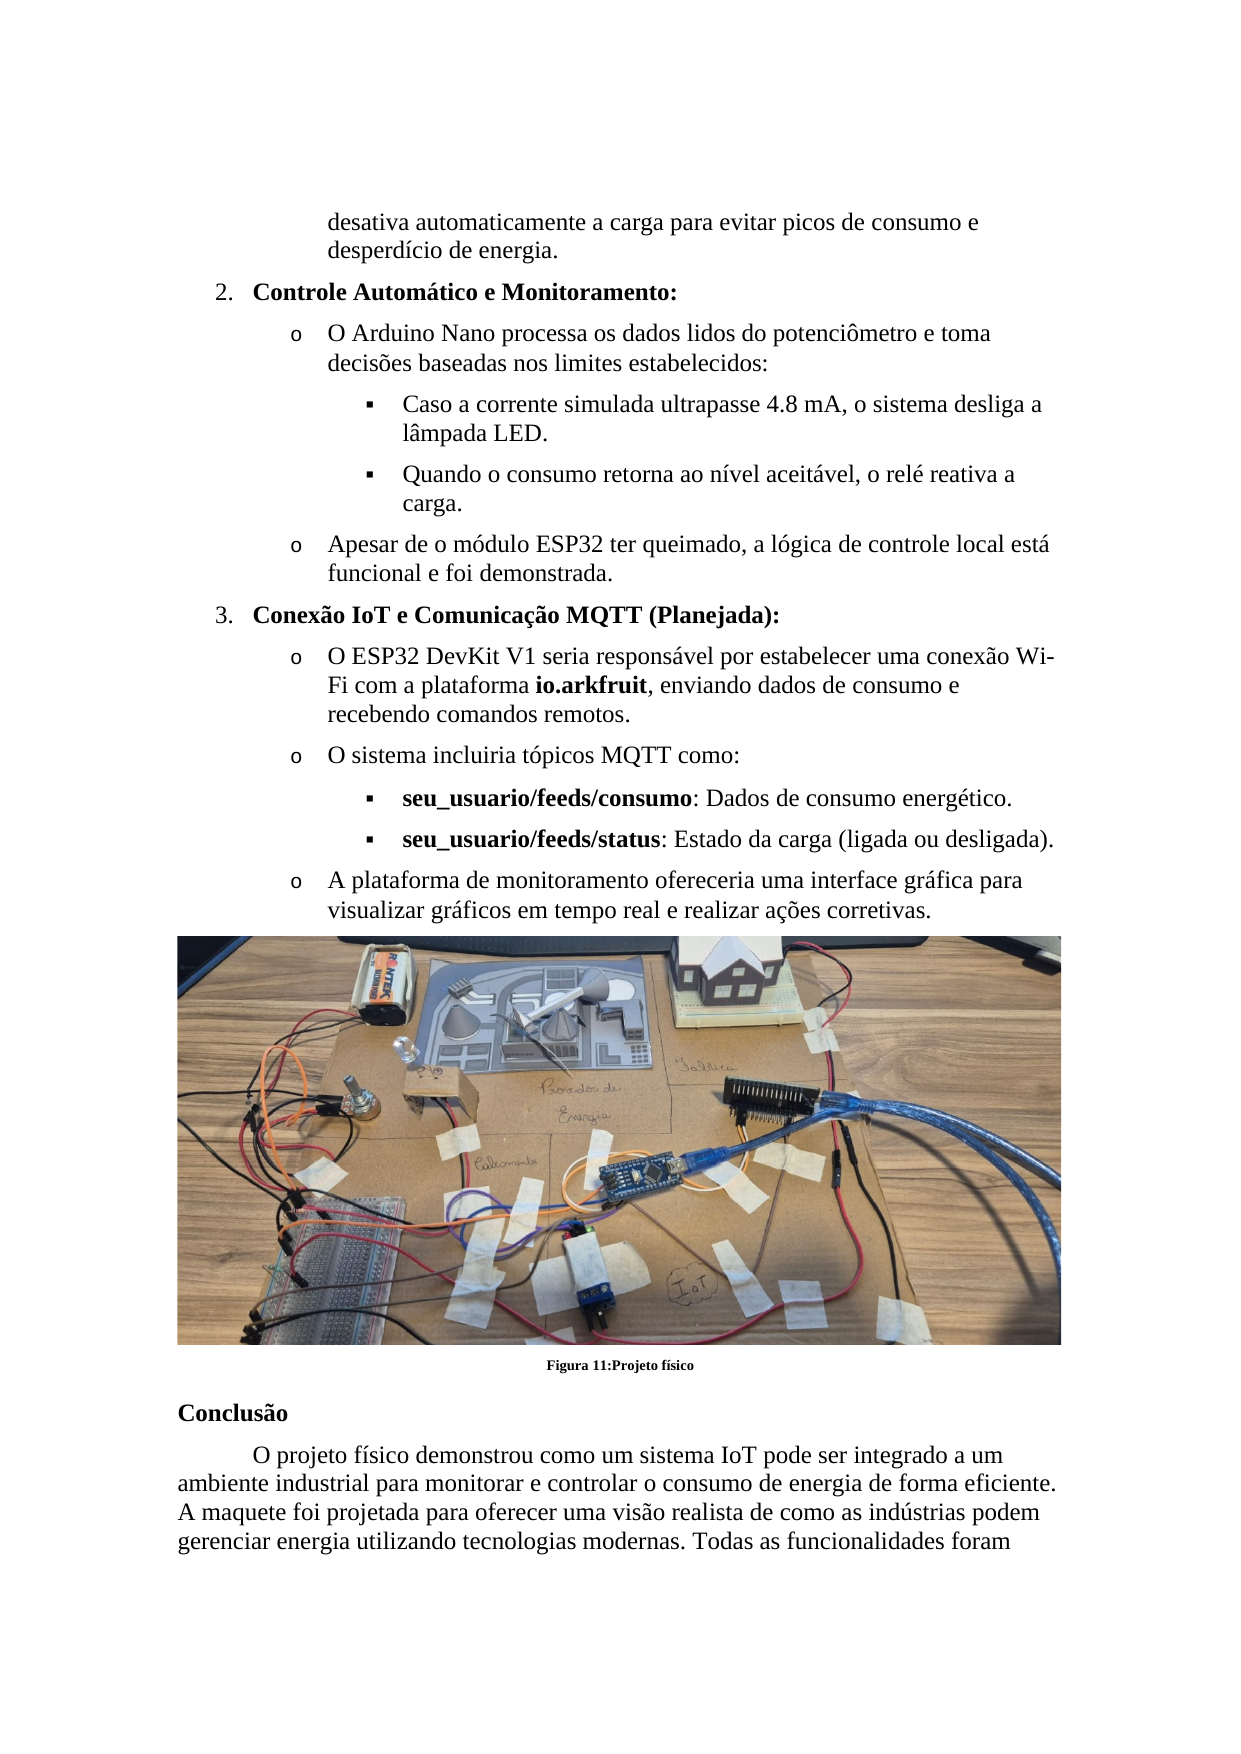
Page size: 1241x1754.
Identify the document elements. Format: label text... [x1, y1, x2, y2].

picture [177, 936, 1062, 1345]
list O ESP32 DevKit V1 seria responsável por estabelecer uma conexão Wi-Fi com a plataforma io.arkfruit, enviando dados de consumo e recebendo comandos remotos. [290, 641, 1063, 728]
list Conexão IoT e Comunicação MQTT (Planejada): [215, 600, 1063, 628]
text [177, 1440, 1063, 1555]
list A plataforma de monitoramento ofereceria uma interface gráfica para visualizar gráficos em tempo real e realizar ações corretivas. [290, 865, 1063, 923]
list Quando o consumo retorna ao nível aceitável, o relé reativa a carga. [365, 459, 1063, 516]
text Figura 11:Projeto físico [224, 1357, 1016, 1373]
list O sistema incluiria tópicos MQTT como: [290, 741, 1063, 770]
list O Arduino Nano processa os dados lidos do potenciômetro e toma decisões baseadas nos limites estabelecidos: [290, 318, 1063, 376]
list seu_usuario/feeds/consumo: Dados de consumo energético. [365, 783, 1063, 811]
text Conclusão [177, 1398, 1063, 1427]
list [290, 207, 1063, 264]
list Controle Automático e Monitoramento: [215, 277, 1063, 306]
list Caso a corrente simulada ultrapasse 4.8 mA, o sistema desliga a lâmpada LED. [365, 389, 1063, 446]
list Apesar de o módulo ESP32 ter queimado, a lógica de controle local está funcional e foi demonstrada. [290, 529, 1063, 587]
list seu_usuario/feeds/status: Estado da carga (ligada ou desligada). [365, 824, 1063, 853]
